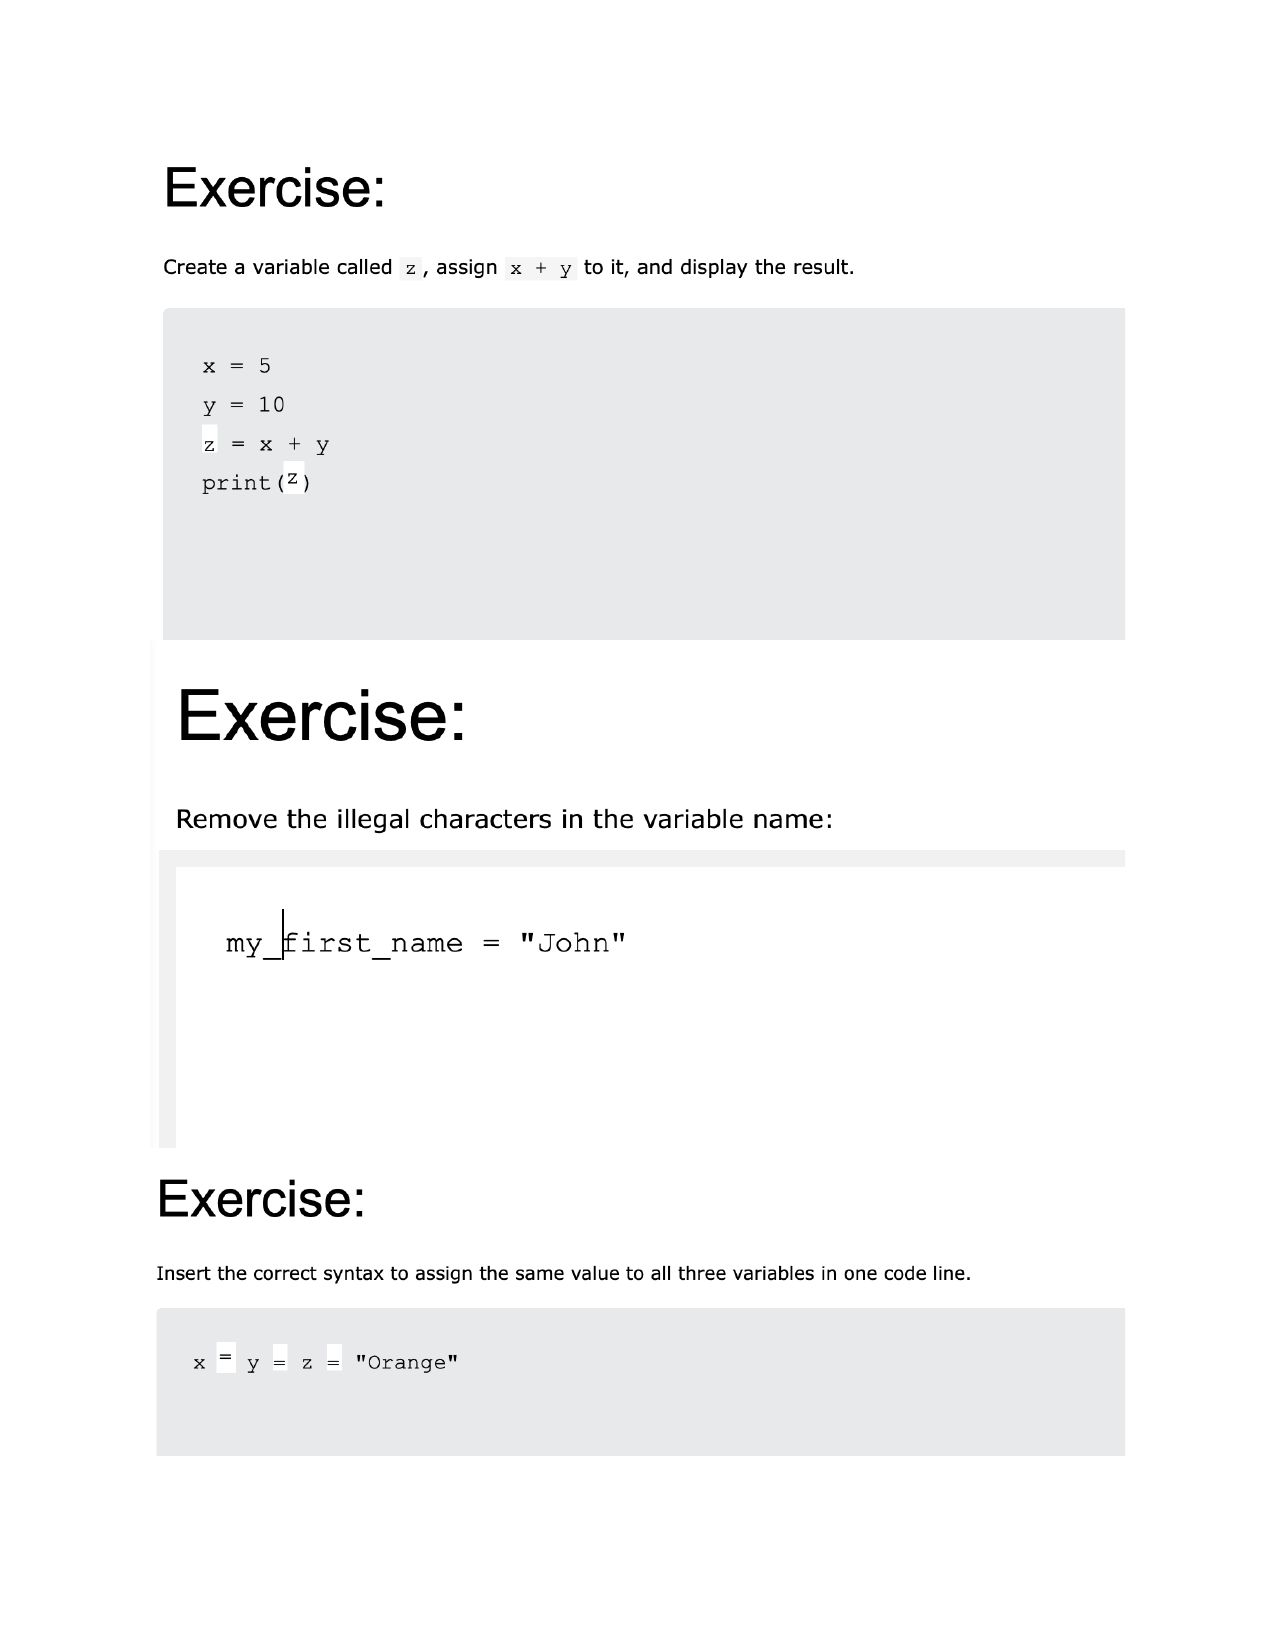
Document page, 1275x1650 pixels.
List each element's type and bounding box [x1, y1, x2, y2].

picture [150, 150, 1125, 1456]
